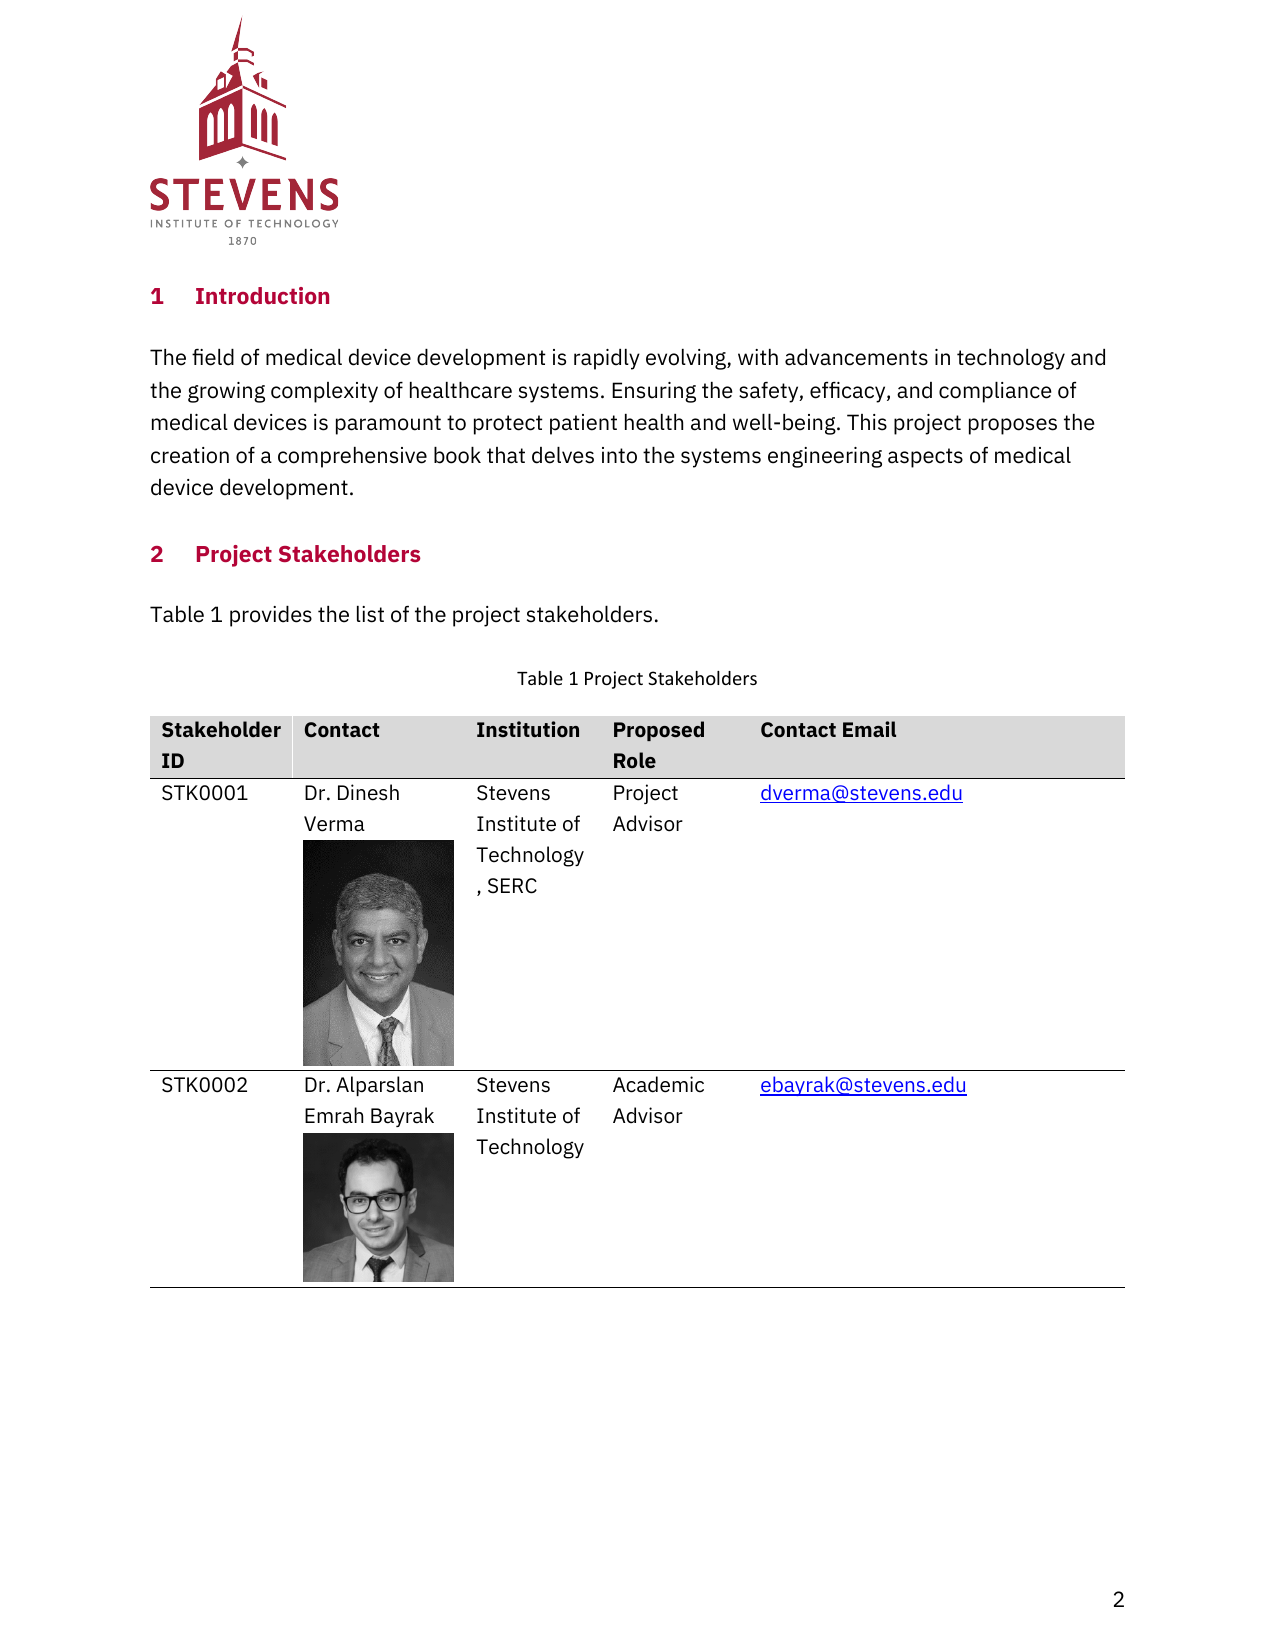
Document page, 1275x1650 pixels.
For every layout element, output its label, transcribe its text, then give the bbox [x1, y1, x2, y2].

subtitle Project Stakeholders [150, 539, 1125, 568]
text The field of medical device development is rapidly evolving, with advancements in technology and the growing complexity of healthcare systems. Ensuring the safety, efficacy, and compliance of medical devices is paramount to protect patient health and well-being. This project proposes the creation of a comprehensive book that delves into the systems engineering aspects of medical device development. [150, 343, 1125, 502]
table_cell Project Advisor [601, 779, 749, 1070]
table_cell dverma@stevens.edu [749, 779, 1125, 1070]
table_cell STK0001 [150, 779, 292, 1070]
table_header Proposed Role [601, 716, 749, 778]
text Table 1 Project Stakeholders [150, 666, 1125, 691]
table_cell ebayrak@stevens.edu [749, 1071, 1125, 1287]
table_cell Dr. Dinesh Verma [293, 779, 465, 1070]
text Table 1 provides the list of the project stakeholders. [150, 600, 1125, 629]
subtitle Introduction [150, 281, 1125, 310]
table_header Institution [465, 716, 601, 778]
table_header Stakeholder ID [150, 716, 292, 778]
picture [303, 1133, 454, 1282]
table_cell STK0002 [150, 1071, 292, 1287]
picture [150, 15, 339, 245]
table_cell Dr. Alparslan Emrah Bayrak [293, 1071, 465, 1287]
picture [303, 840, 454, 1066]
table_header Contact [293, 716, 465, 778]
table_cell Stevens Institute of Technology [465, 1071, 601, 1287]
table_cell Stevens Institute of Technology, SERC [465, 779, 601, 1070]
table_cell Academic Advisor [601, 1071, 749, 1287]
table_header Contact Email [749, 716, 1125, 778]
